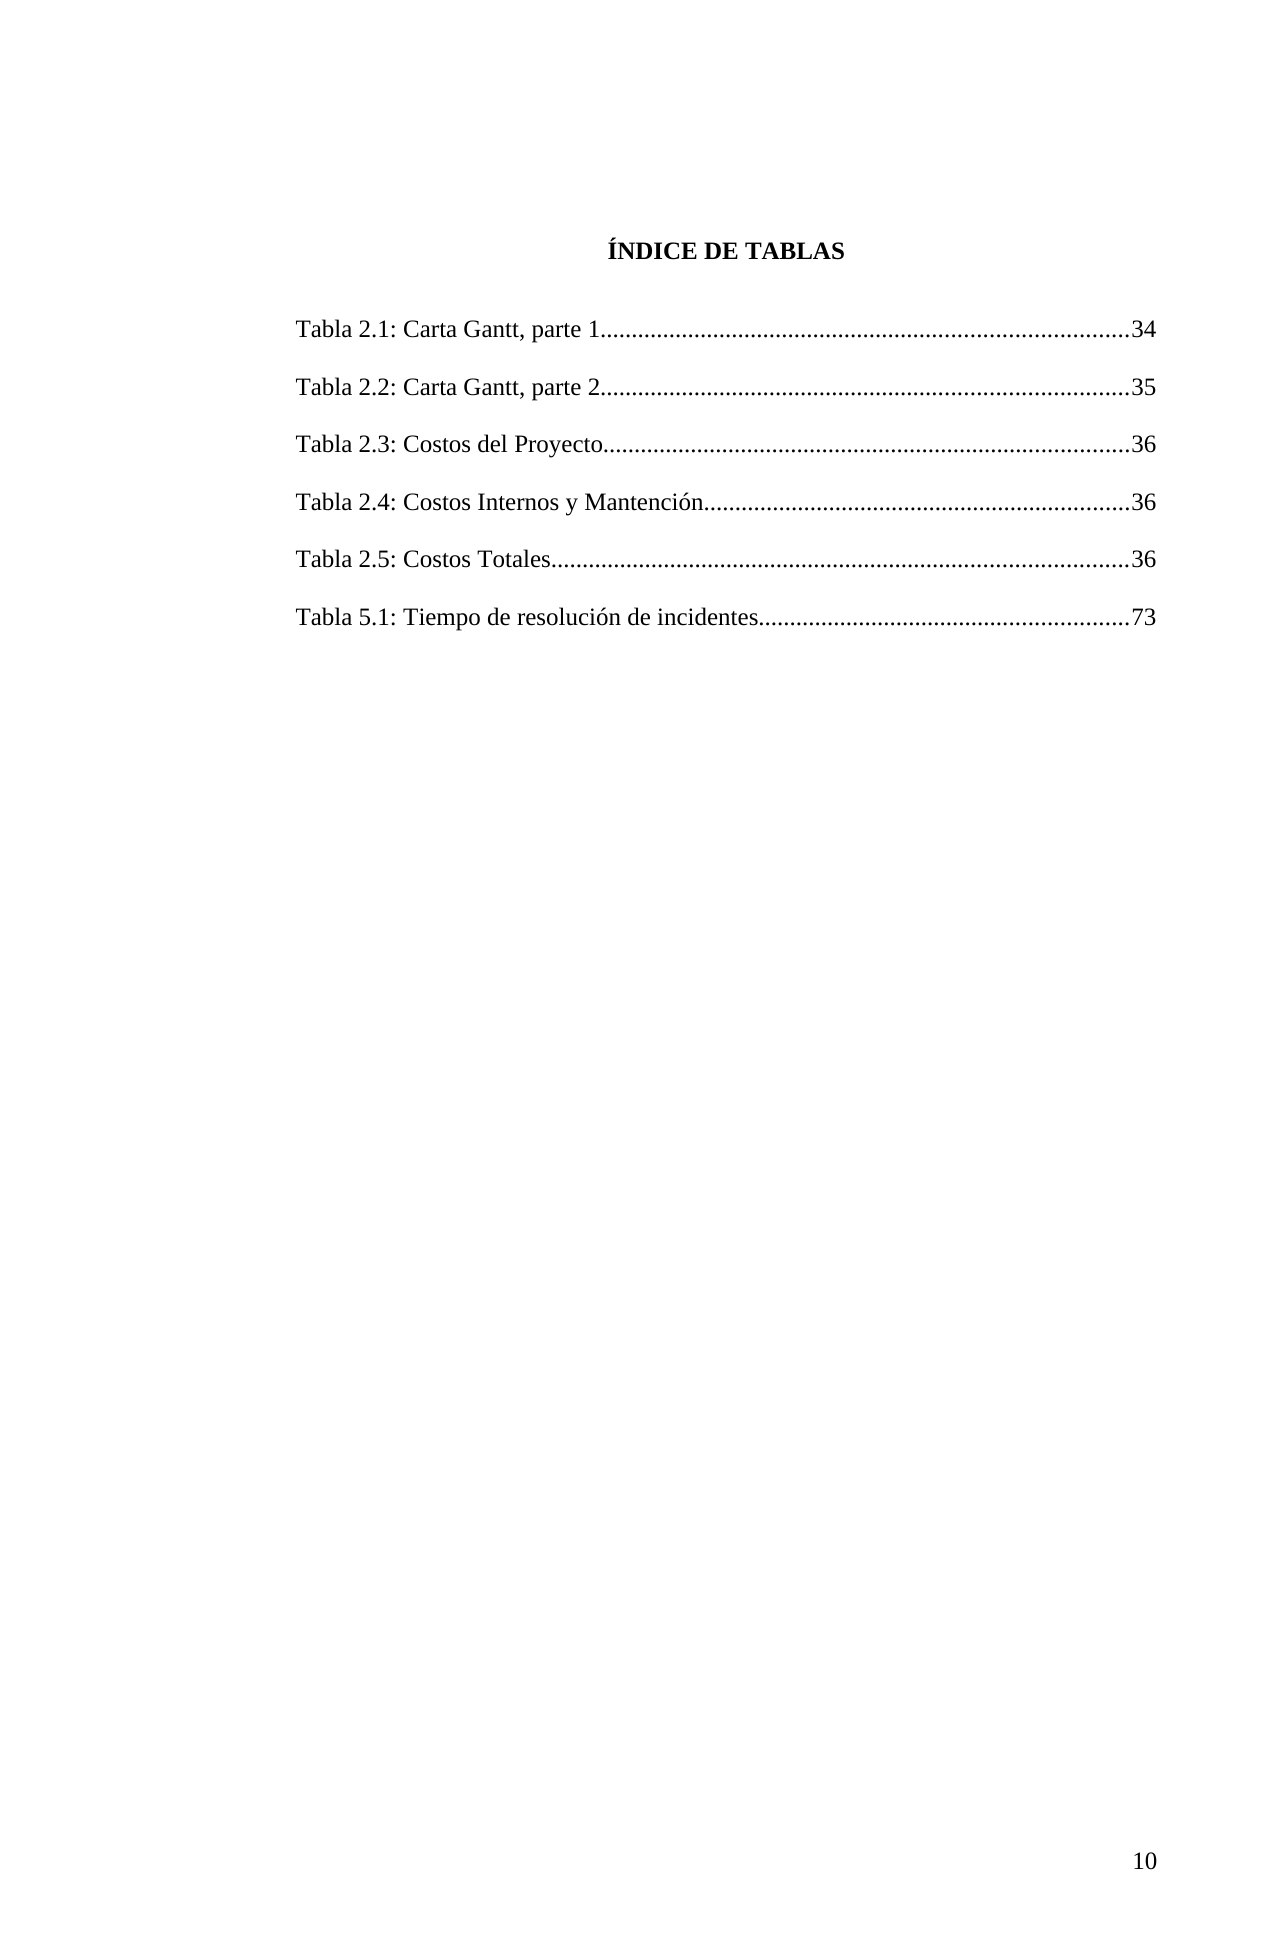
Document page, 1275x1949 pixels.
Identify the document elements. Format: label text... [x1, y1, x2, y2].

text Tabla 2.3: Costos del Proyecto 36 [295, 429, 1157, 458]
text Tabla 5.1: Tiempo de resolución de incidentes 73 [295, 602, 1157, 631]
text Tabla 2.2: Carta Gantt, parte 2 35 [295, 372, 1157, 401]
text ÍNDICE de Tablas [295, 236, 1157, 265]
text Tabla 2.1: Carta Gantt, parte 1 34 [295, 314, 1157, 343]
text Tabla 2.5: Costos Totales 36 [295, 544, 1157, 573]
text Tabla 2.4: Costos Internos y Mantención 36 [295, 487, 1157, 516]
